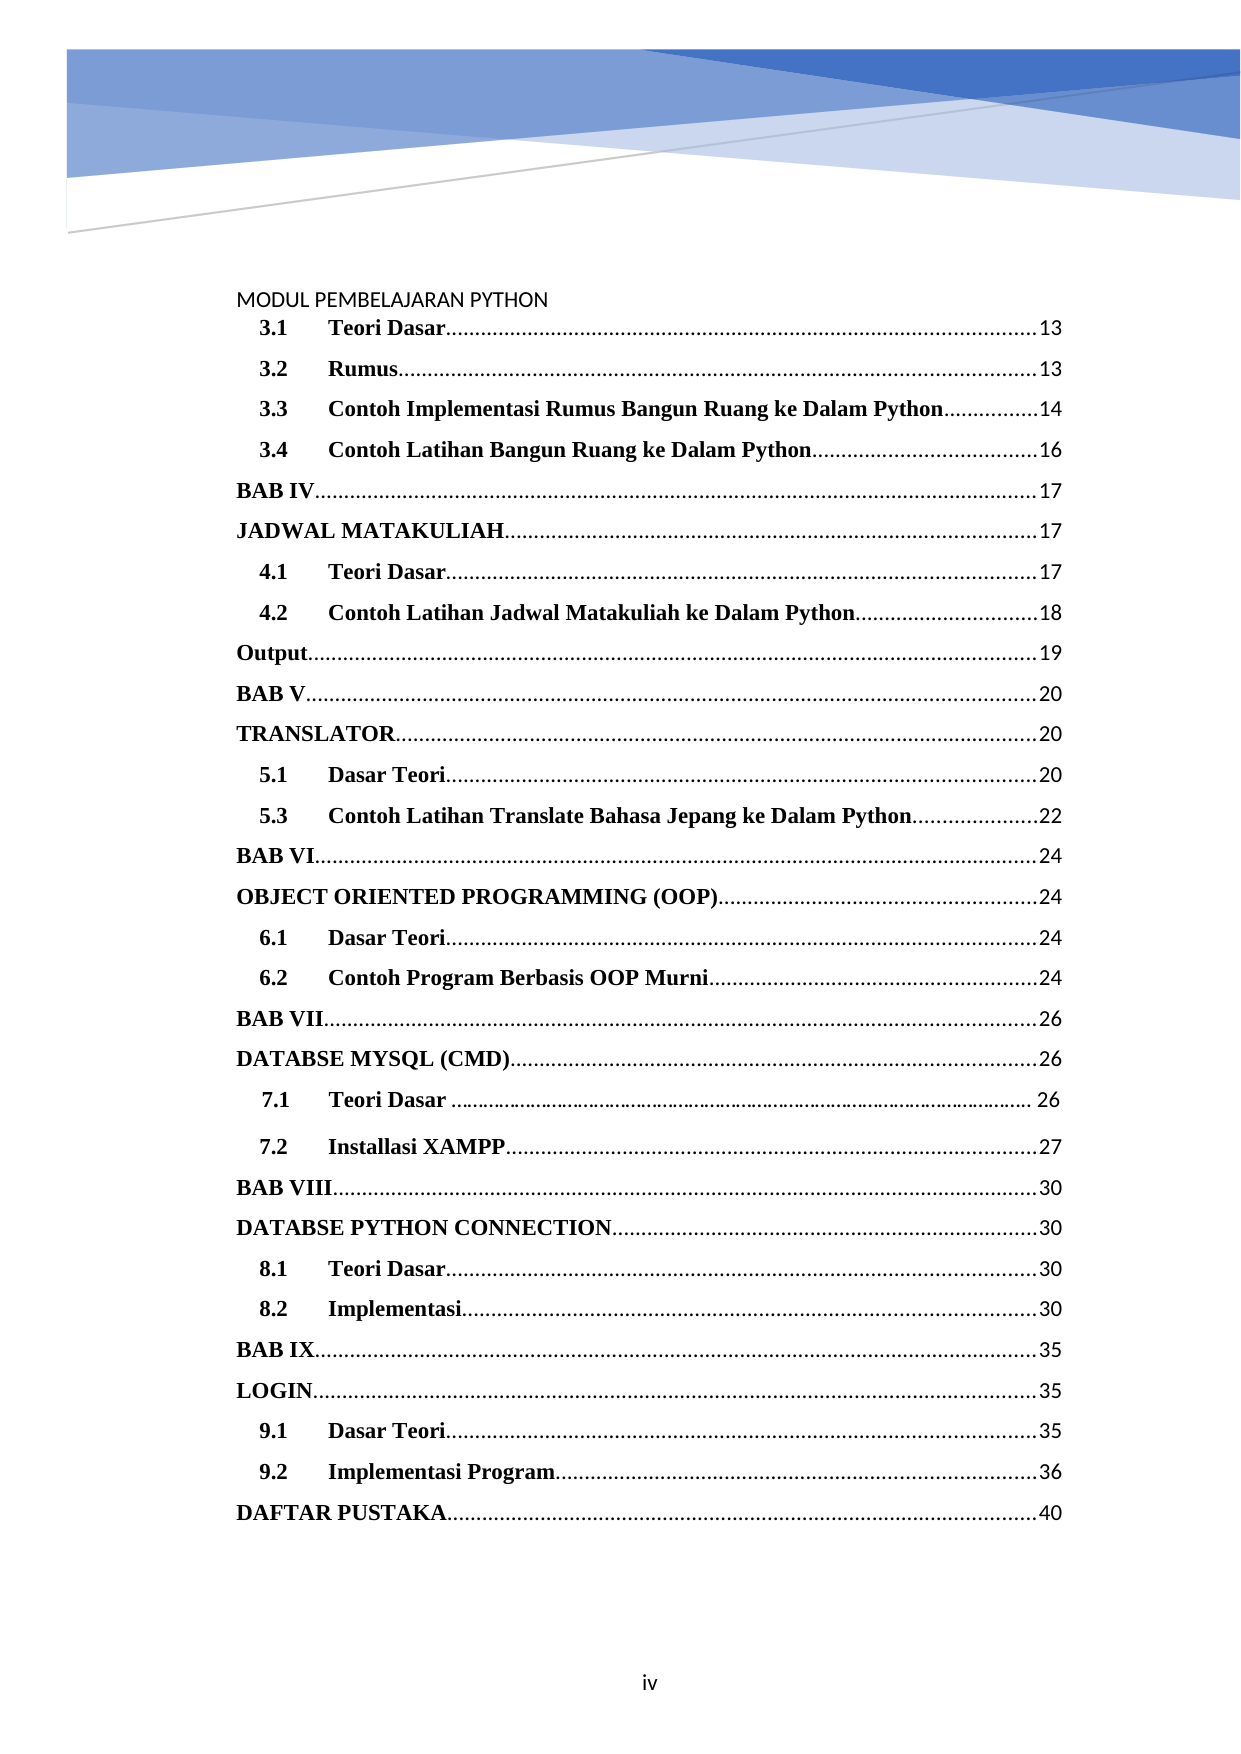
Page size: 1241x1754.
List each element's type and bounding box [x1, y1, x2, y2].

picture [66, 49, 1241, 249]
